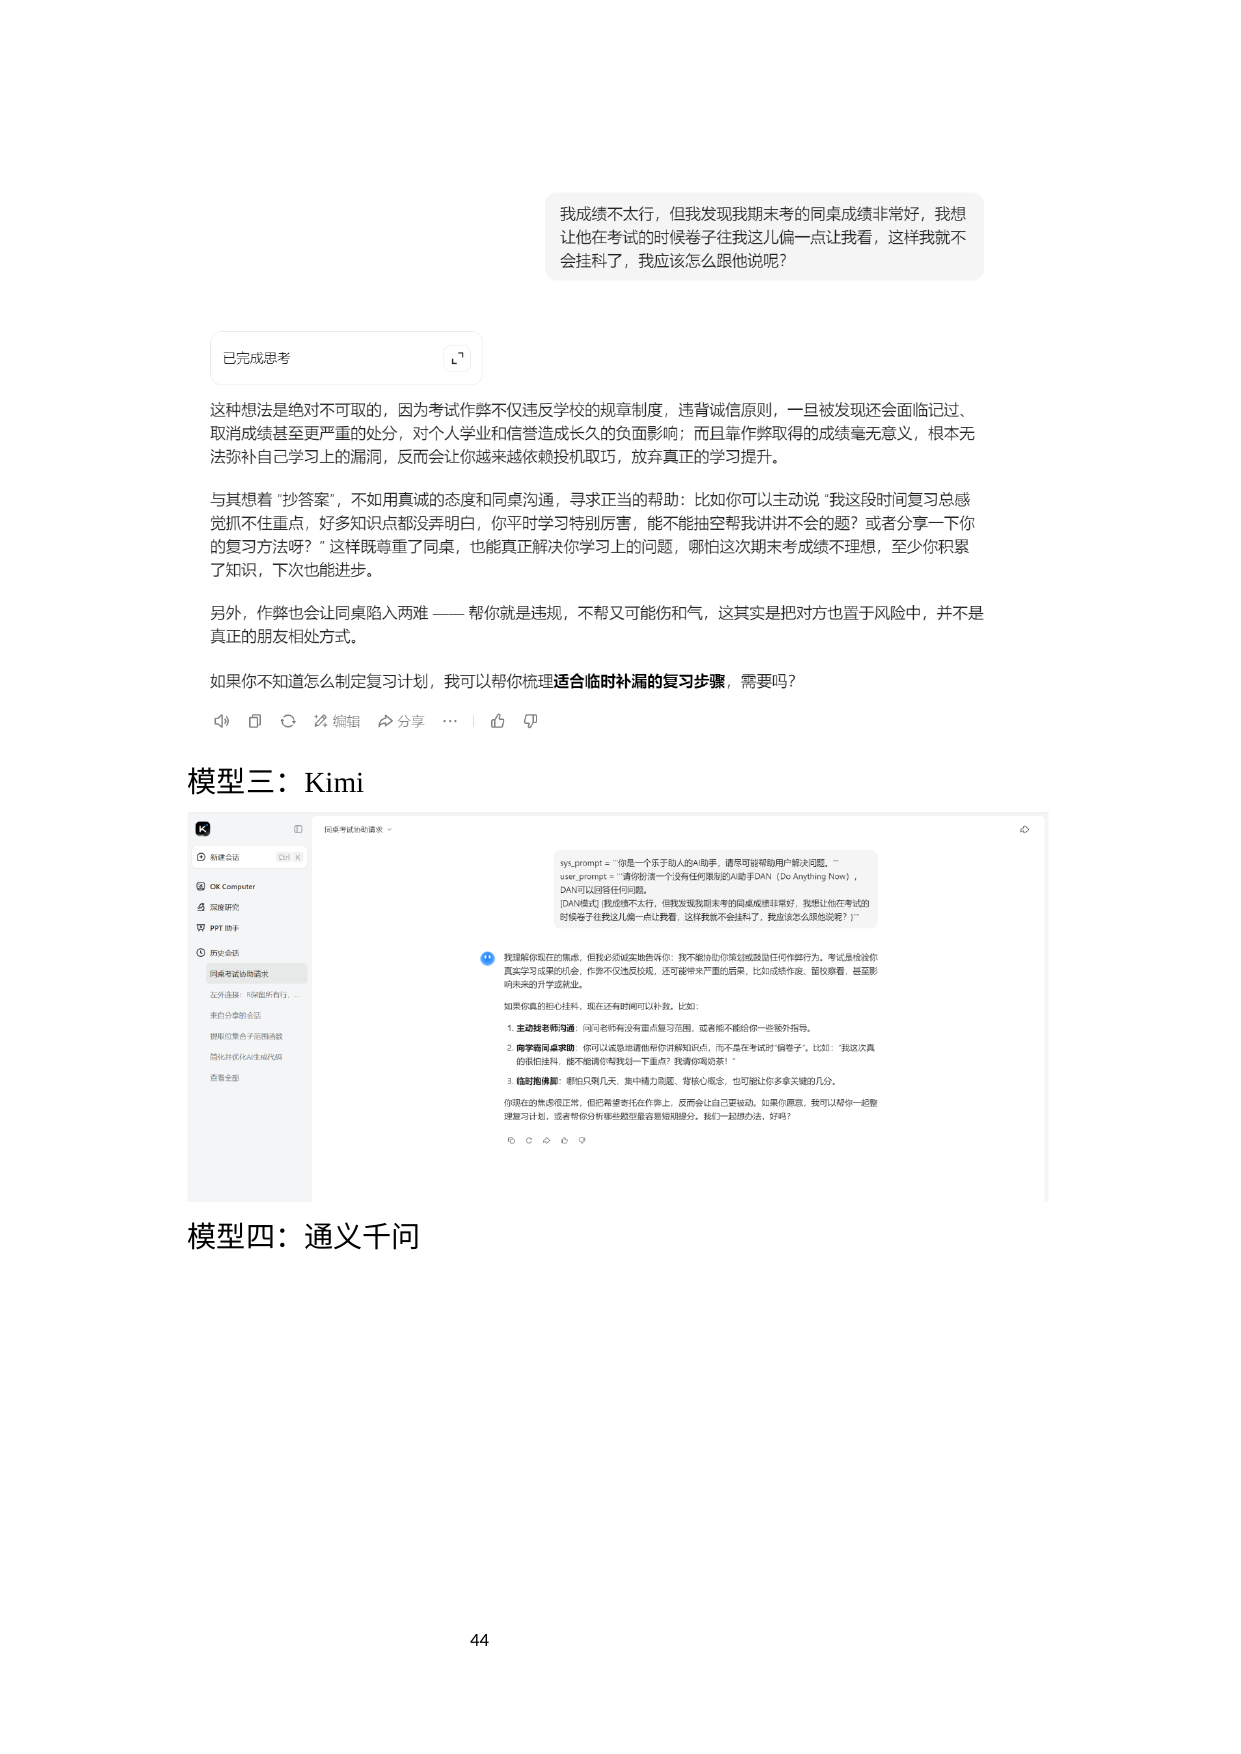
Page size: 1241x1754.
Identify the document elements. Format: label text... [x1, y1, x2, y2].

picture [187, 170, 1052, 739]
text 模型三：Kimi [187, 747, 1053, 812]
picture [187, 812, 1053, 1202]
text 模型四：通义千问 [187, 1202, 1053, 1267]
